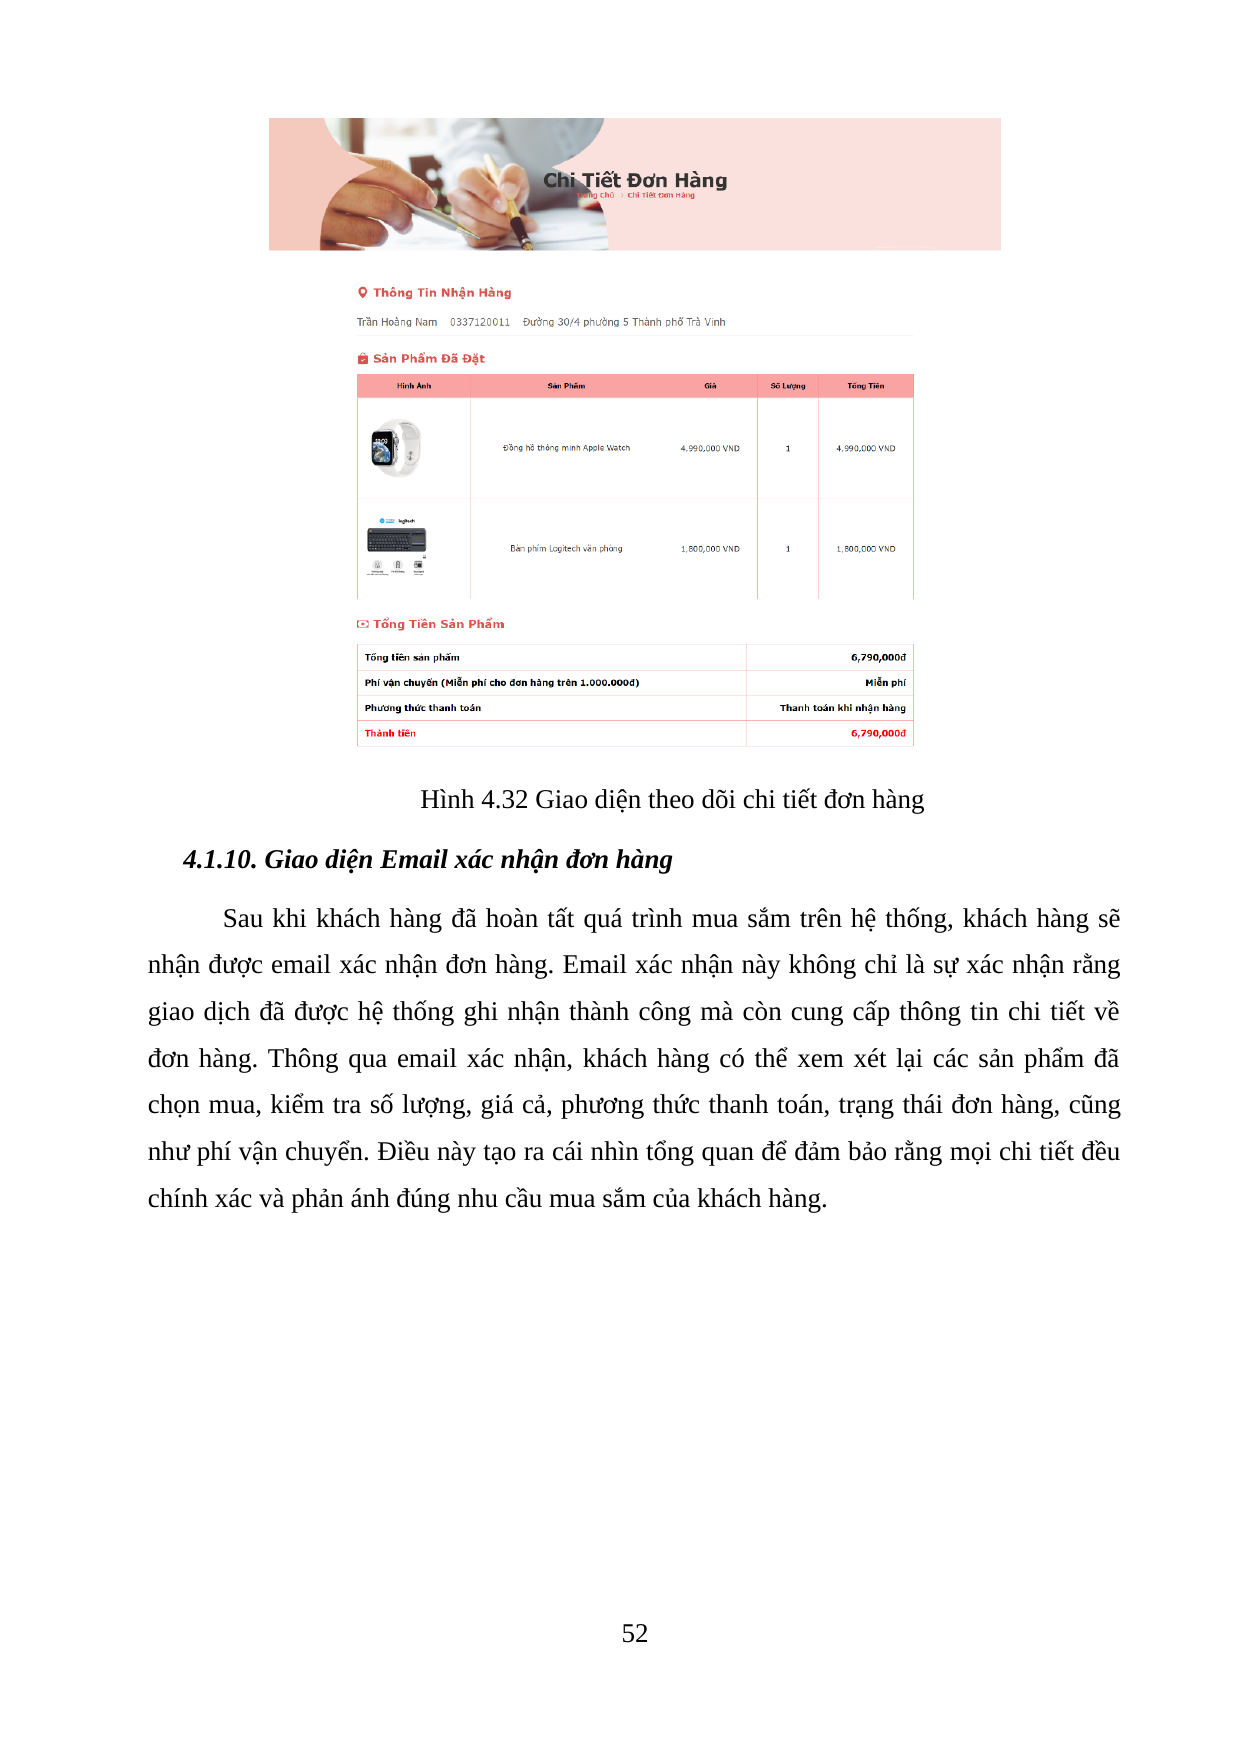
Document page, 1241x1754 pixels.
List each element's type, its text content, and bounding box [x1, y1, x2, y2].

subtitle 4.1.10. Giao diện Email xác nhận đơn hàng [183, 843, 1122, 874]
picture [269, 118, 1001, 756]
text Sau khi khách hàng đã hoàn tất quá trình mua sắm trên hệ thống, khách hàng sẽ nhận được email xác nhận đơn hàng. Email xác nhận này không chỉ là sự xác nhận rằng giao dịch đã được hệ thống ghi nhận thành công mà còn cung cấp thông tin chi tiết về đơn hàng. Thông qua email xác nhận, khách hàng có thể xem xét lại các sản phẩm đã chọn mua, kiểm tra số lượng, giá cả, phương thức thanh toán, trạng thái đơn hàng, cũng như phí vận chuyển. Điều này tạo ra cái nhìn tổng quan để đảm bảo rằng mọi chi tiết đều chính xác và phản ánh đúng nhu cầu mua sắm của khách hàng. [148, 902, 1122, 1213]
